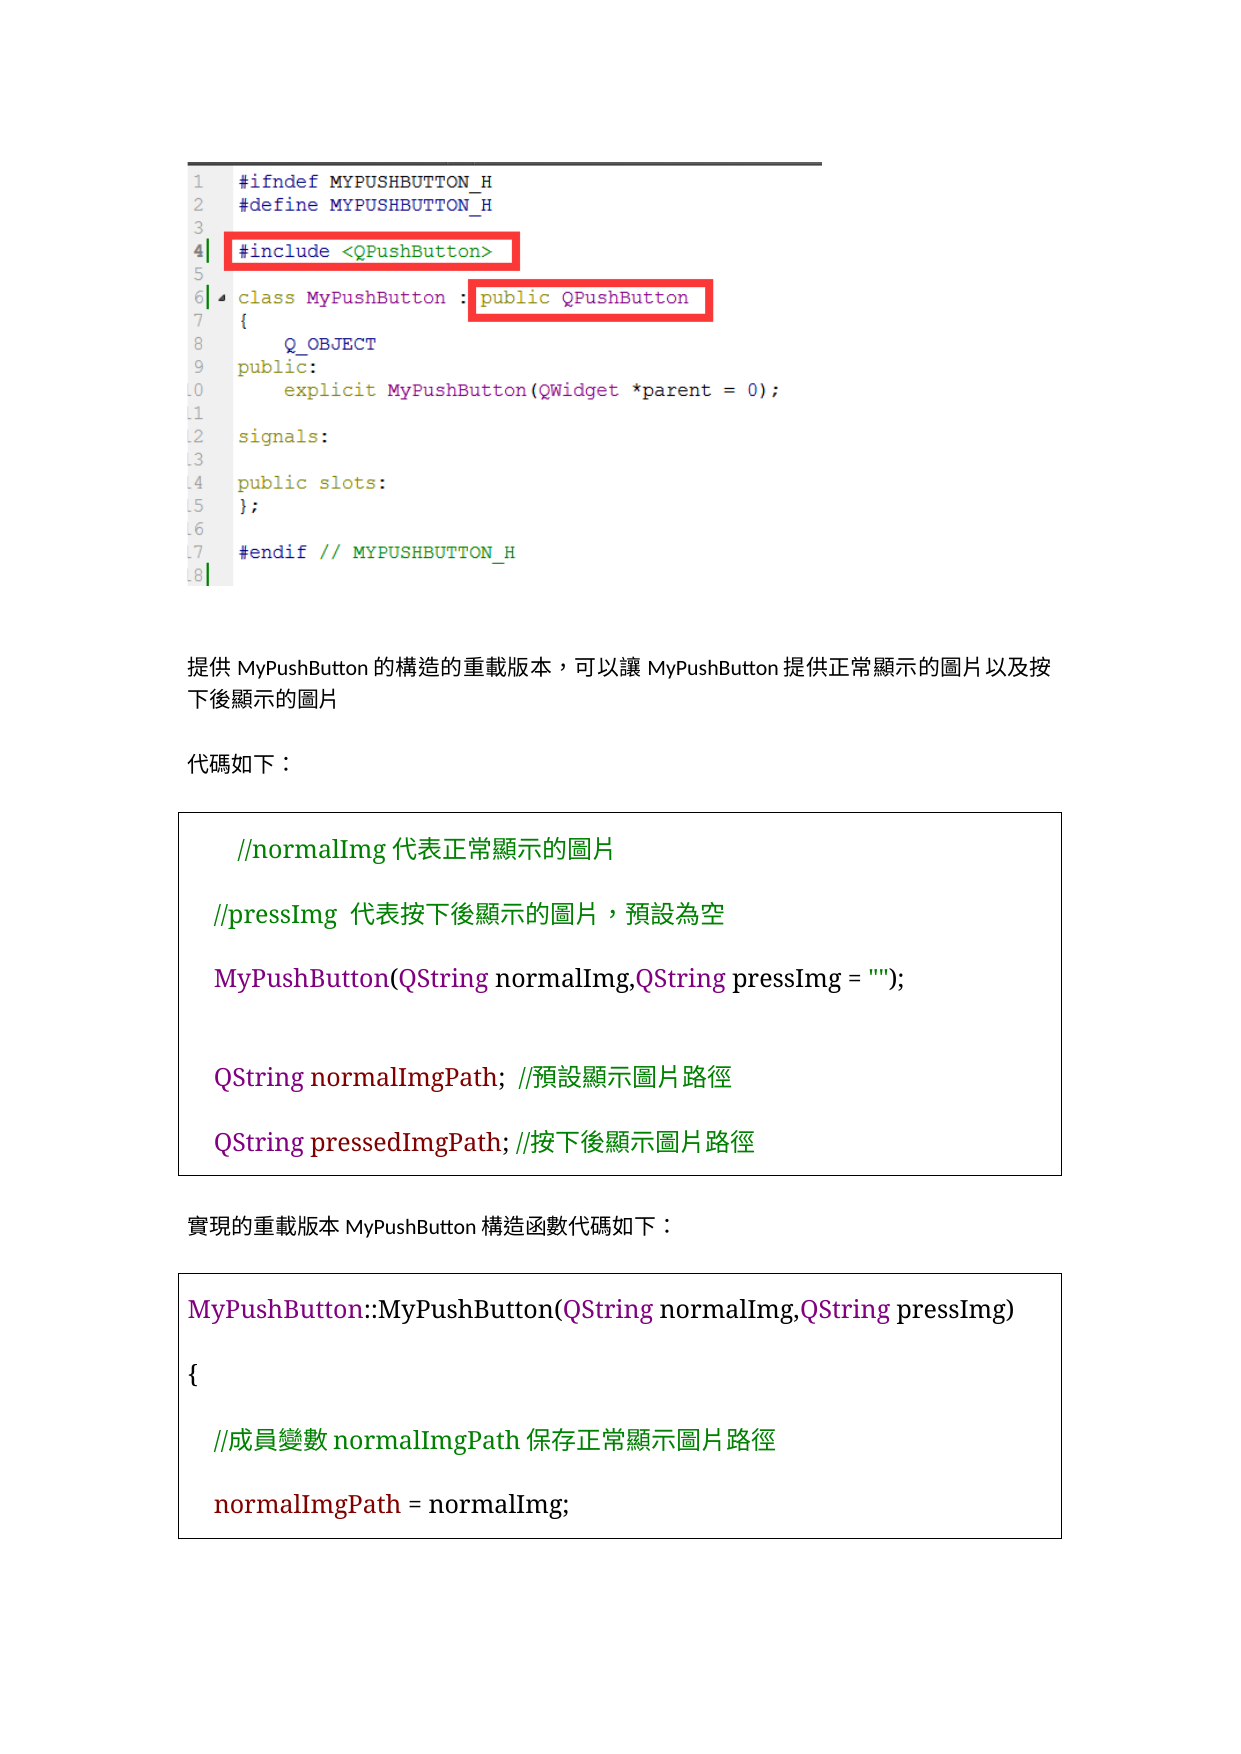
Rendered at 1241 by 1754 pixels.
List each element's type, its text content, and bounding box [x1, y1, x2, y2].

text MyPushButton(QString normalImg,QString pressImg = ""); [187, 945, 1053, 1010]
text { [187, 1341, 1053, 1406]
picture [187, 162, 822, 586]
text //pressImg 代表按下後顯示的圖片，預設為空 [187, 880, 1053, 945]
text normalImgPath = normalImg; [179, 1468, 1061, 1538]
text 代碼如下： [187, 747, 1053, 779]
text //成員變數normalImgPath保存正常顯示圖片路徑 [187, 1406, 1053, 1468]
text QString pressedImgPath; //按下後顯示圖片路徑 [179, 1104, 1061, 1175]
text MyPushButton::MyPushButton(QString normalImg,QString pressImg) [179, 1274, 1061, 1341]
text QString normalImgPath; //預設顯示圖片路徑 [187, 1043, 1053, 1104]
text 提供MyPushButton的構造的重載版本，可以讓MyPushButton提供正常顯示的圖片以及按下後顯示的圖片 [187, 649, 1053, 714]
text //normalImg 代表正常顯示的圖片 [179, 813, 1061, 880]
text 實現的重載版本MyPushButton構造函數代碼如下： [187, 1208, 1053, 1241]
